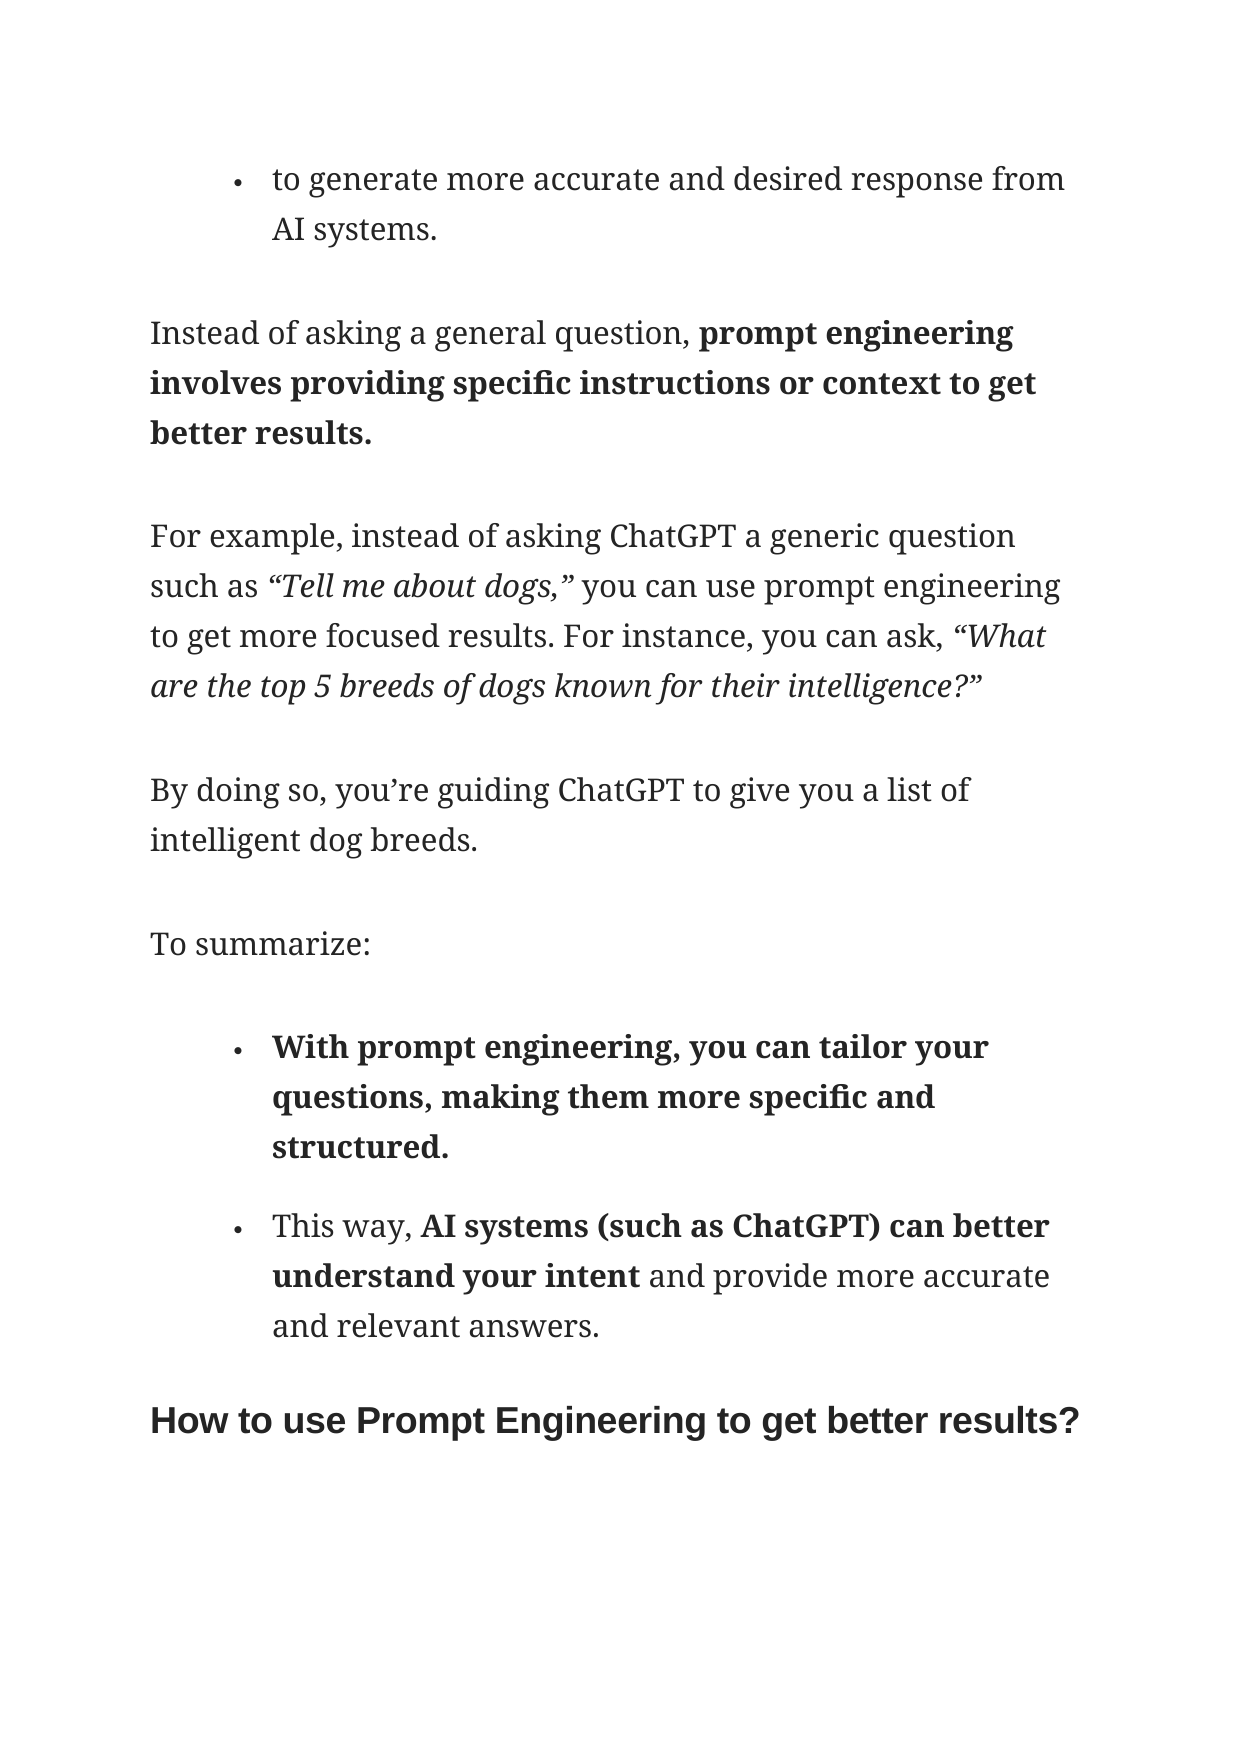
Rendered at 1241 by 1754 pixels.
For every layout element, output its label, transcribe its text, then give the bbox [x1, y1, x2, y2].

list This way, AI systems (such as ChatGPT) can better understand your intent and provide more accurate and relevant answers. [234, 1196, 1090, 1346]
text To summarize: [150, 914, 1090, 964]
text Instead of asking a general question, prompt engineering involves providing specific instructions or context to get better results. [150, 303, 1090, 453]
list With prompt engineering, you can tailor your questions, making them more specific and structured. [234, 1018, 1090, 1168]
text By doing so, you’re guiding ChatGPT to give you a list of intelligent dog breeds. [150, 761, 1090, 861]
list to generate more accurate and desired response from AI systems. [234, 150, 1090, 250]
text For example, instead of asking ChatGPT a generic question such as “Tell me about dogs,” you can use prompt engineering to get more focused results. For instance, you can ask, “What are the top 5 breeds of dogs known for their intelligence?” [150, 507, 1090, 707]
text How to use Prompt Engineering to get better results? [150, 1395, 1090, 1442]
